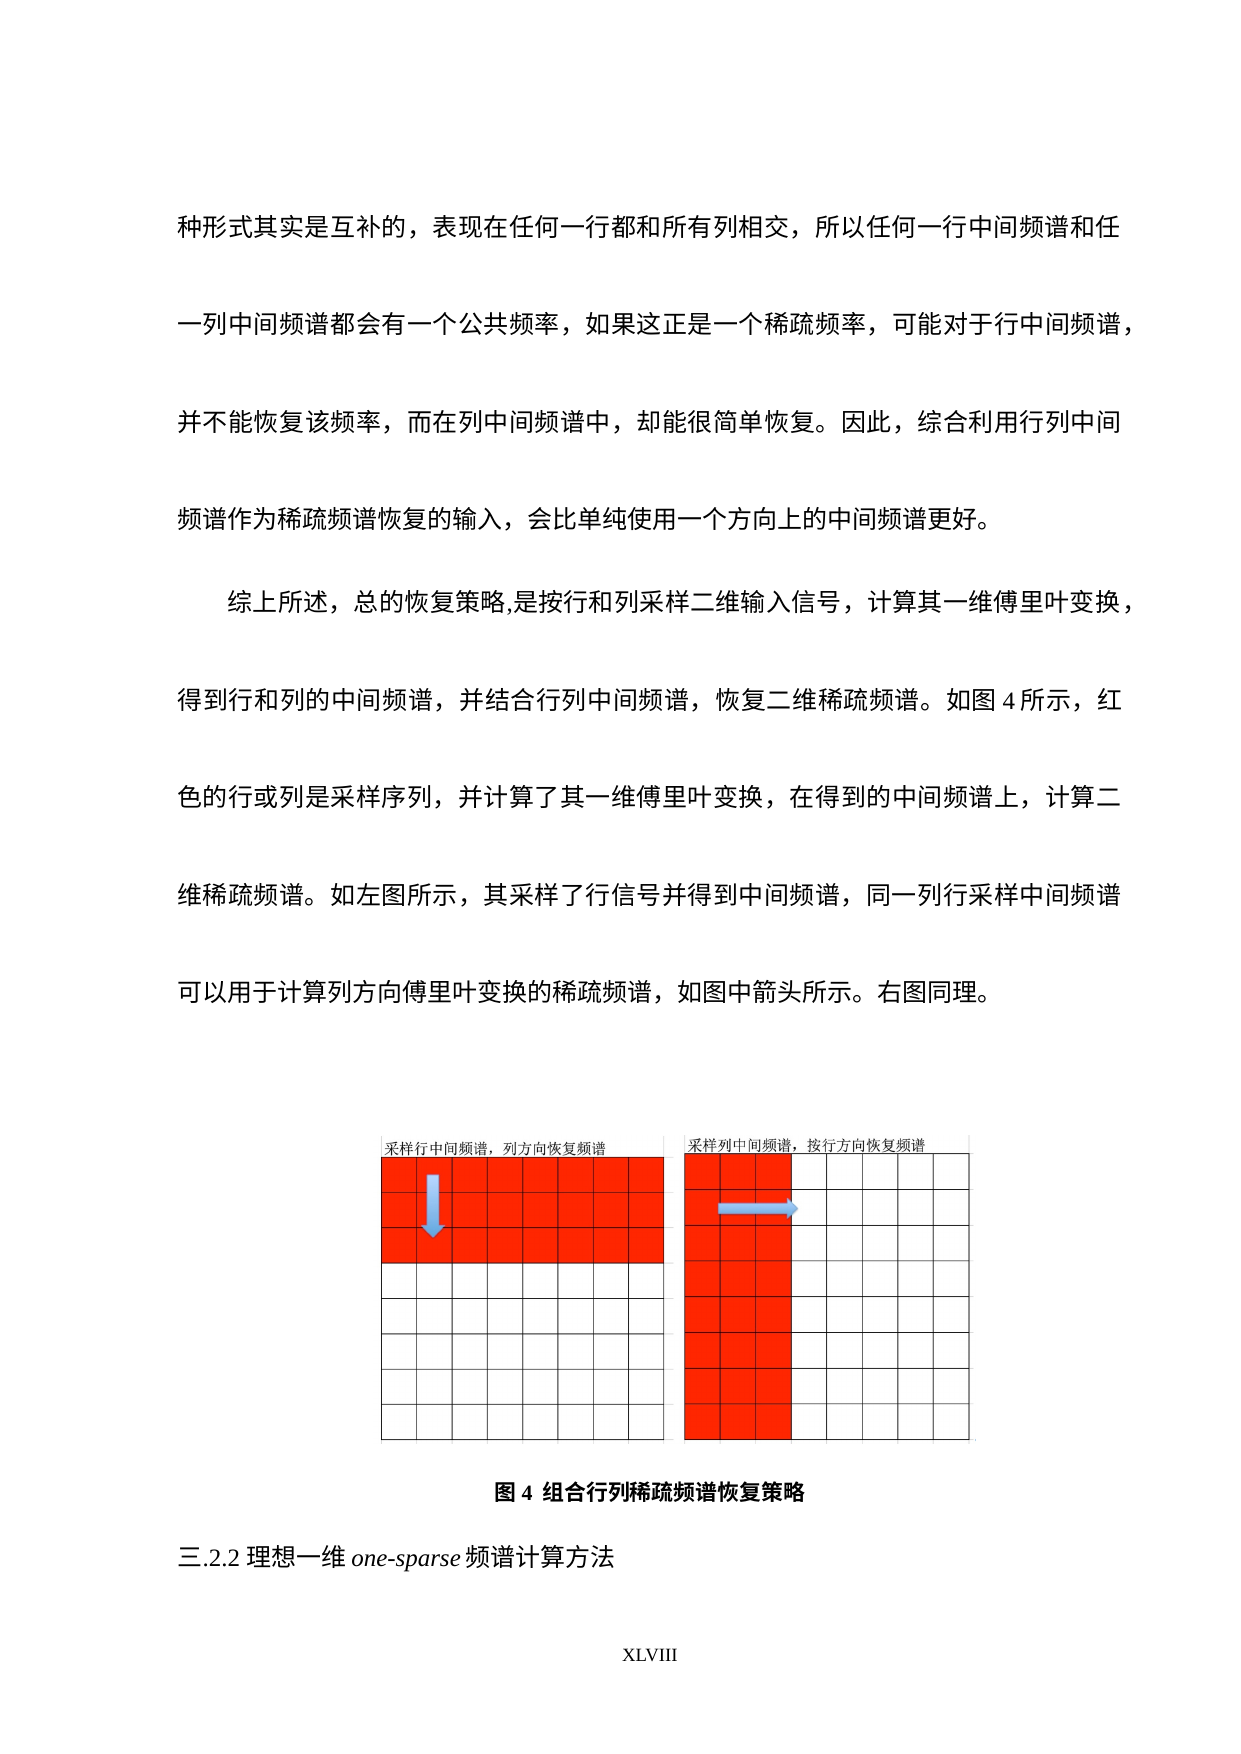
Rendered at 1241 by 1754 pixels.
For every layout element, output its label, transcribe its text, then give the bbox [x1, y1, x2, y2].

text 图 4 组合行列稀疏频谱恢复策略 [177, 1475, 1122, 1507]
subtitle 理想一维one-sparse频谱计算方法 [177, 1523, 1122, 1588]
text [177, 193, 1122, 550]
picture [373, 1135, 976, 1444]
text 综上所述，总的恢复策略,是按行和列采样二维输入信号，计算其一维傅里叶变换，得到行和列的中间频谱，并结合行列中间频谱，恢复二维稀疏频谱。如图4所示，红色的行或列是采样序列，并计算了其一维傅里叶变换，在得到的中间频谱上，计算二维稀疏频谱。如左图所示，其采样了行信号并得到中间频谱，同一列行采样中间频谱可以用于计算列方向傅里叶变换的稀疏频谱，如图中箭头所示。右图同理。 [177, 568, 1122, 1023]
